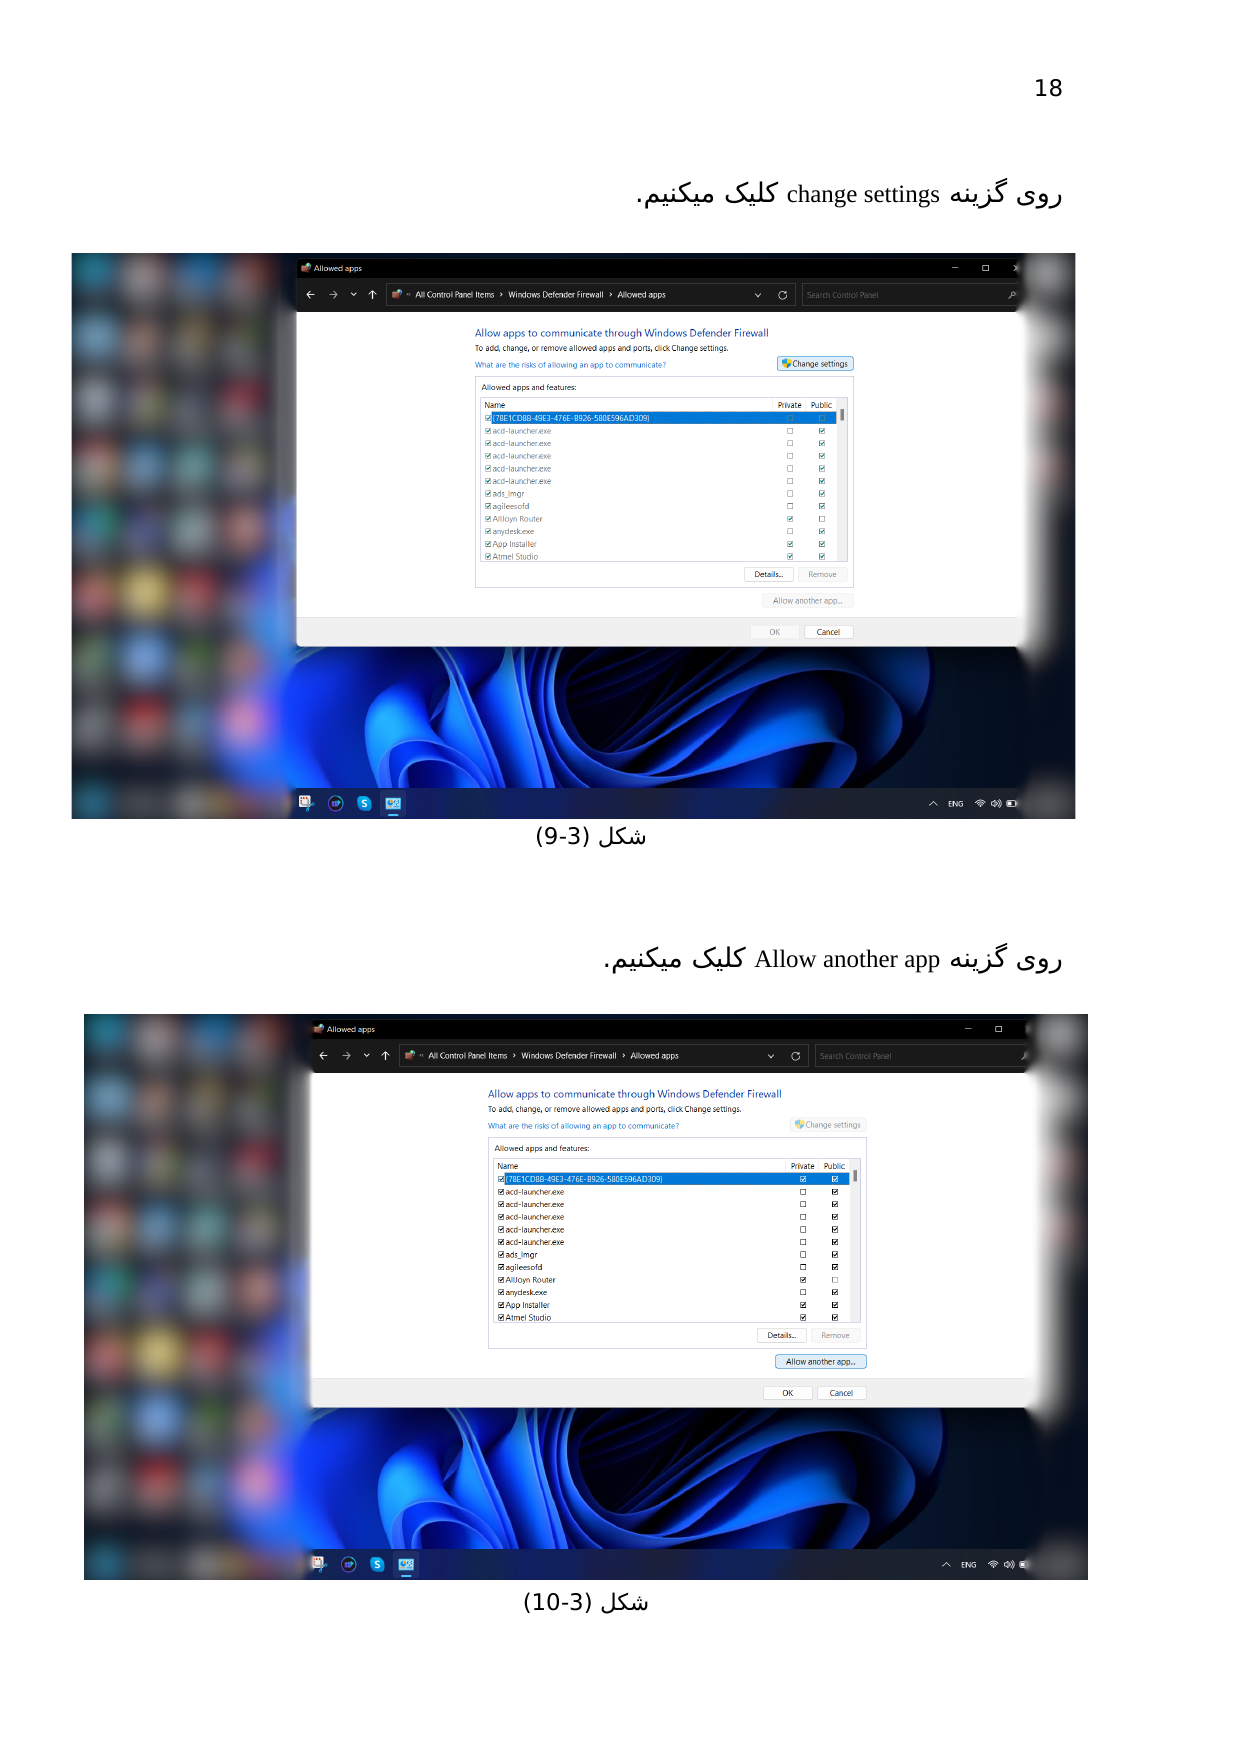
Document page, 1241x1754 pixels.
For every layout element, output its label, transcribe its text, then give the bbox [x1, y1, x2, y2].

text روی گزینه change settings کلیک میکنیم. [148, 177, 1063, 209]
text روی گزینه Allow another app کلیک میکنیم. [148, 942, 1063, 974]
picture [84, 1014, 1088, 1580]
picture [71, 253, 1076, 819]
